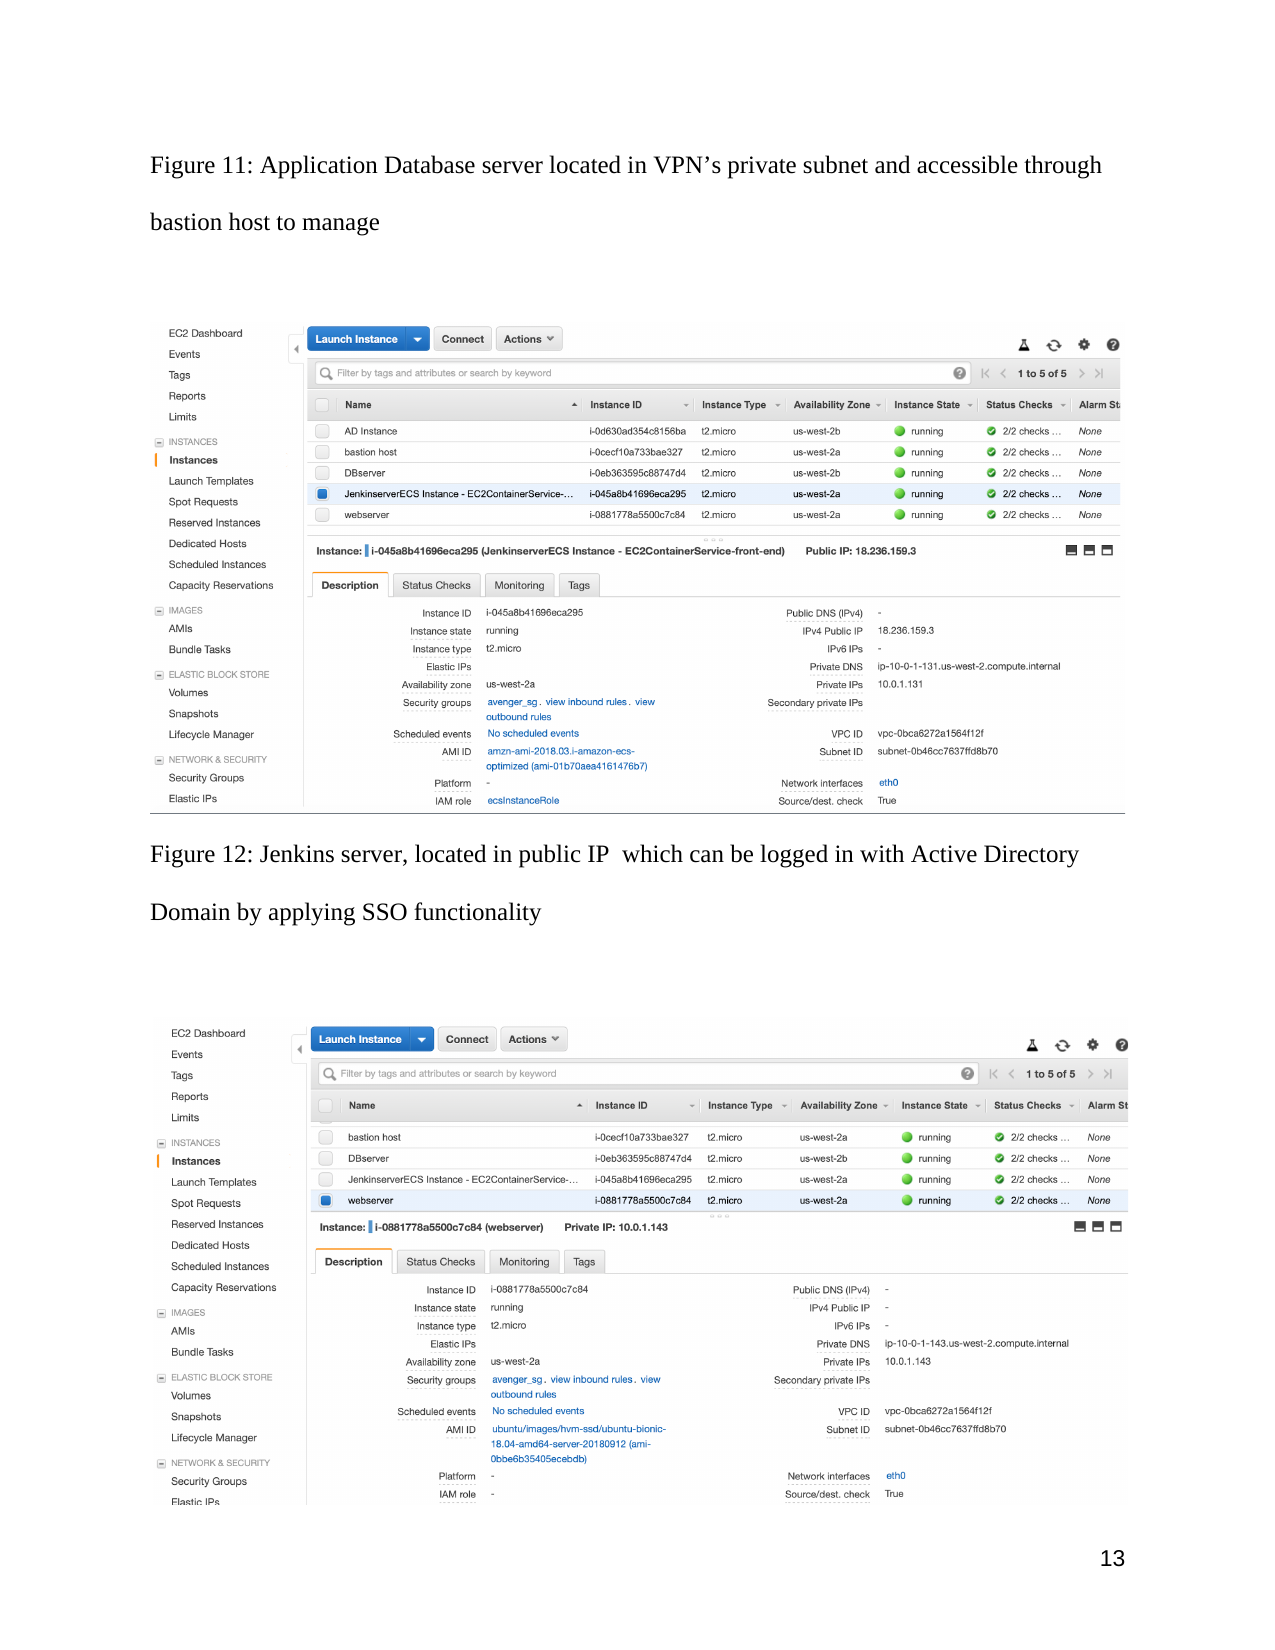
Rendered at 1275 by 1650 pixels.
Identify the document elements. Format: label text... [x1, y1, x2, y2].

picture [153, 1017, 1129, 1505]
text Figure 12: Jenkins server, located in public IP which can be logged in with Active Directory Domain by applying SSO functionality [150, 839, 1125, 926]
text Figure 11: Application Database server located in VPN’s private subnet and accessible through bastion host to manage [150, 150, 1125, 236]
picture [150, 322, 1125, 814]
